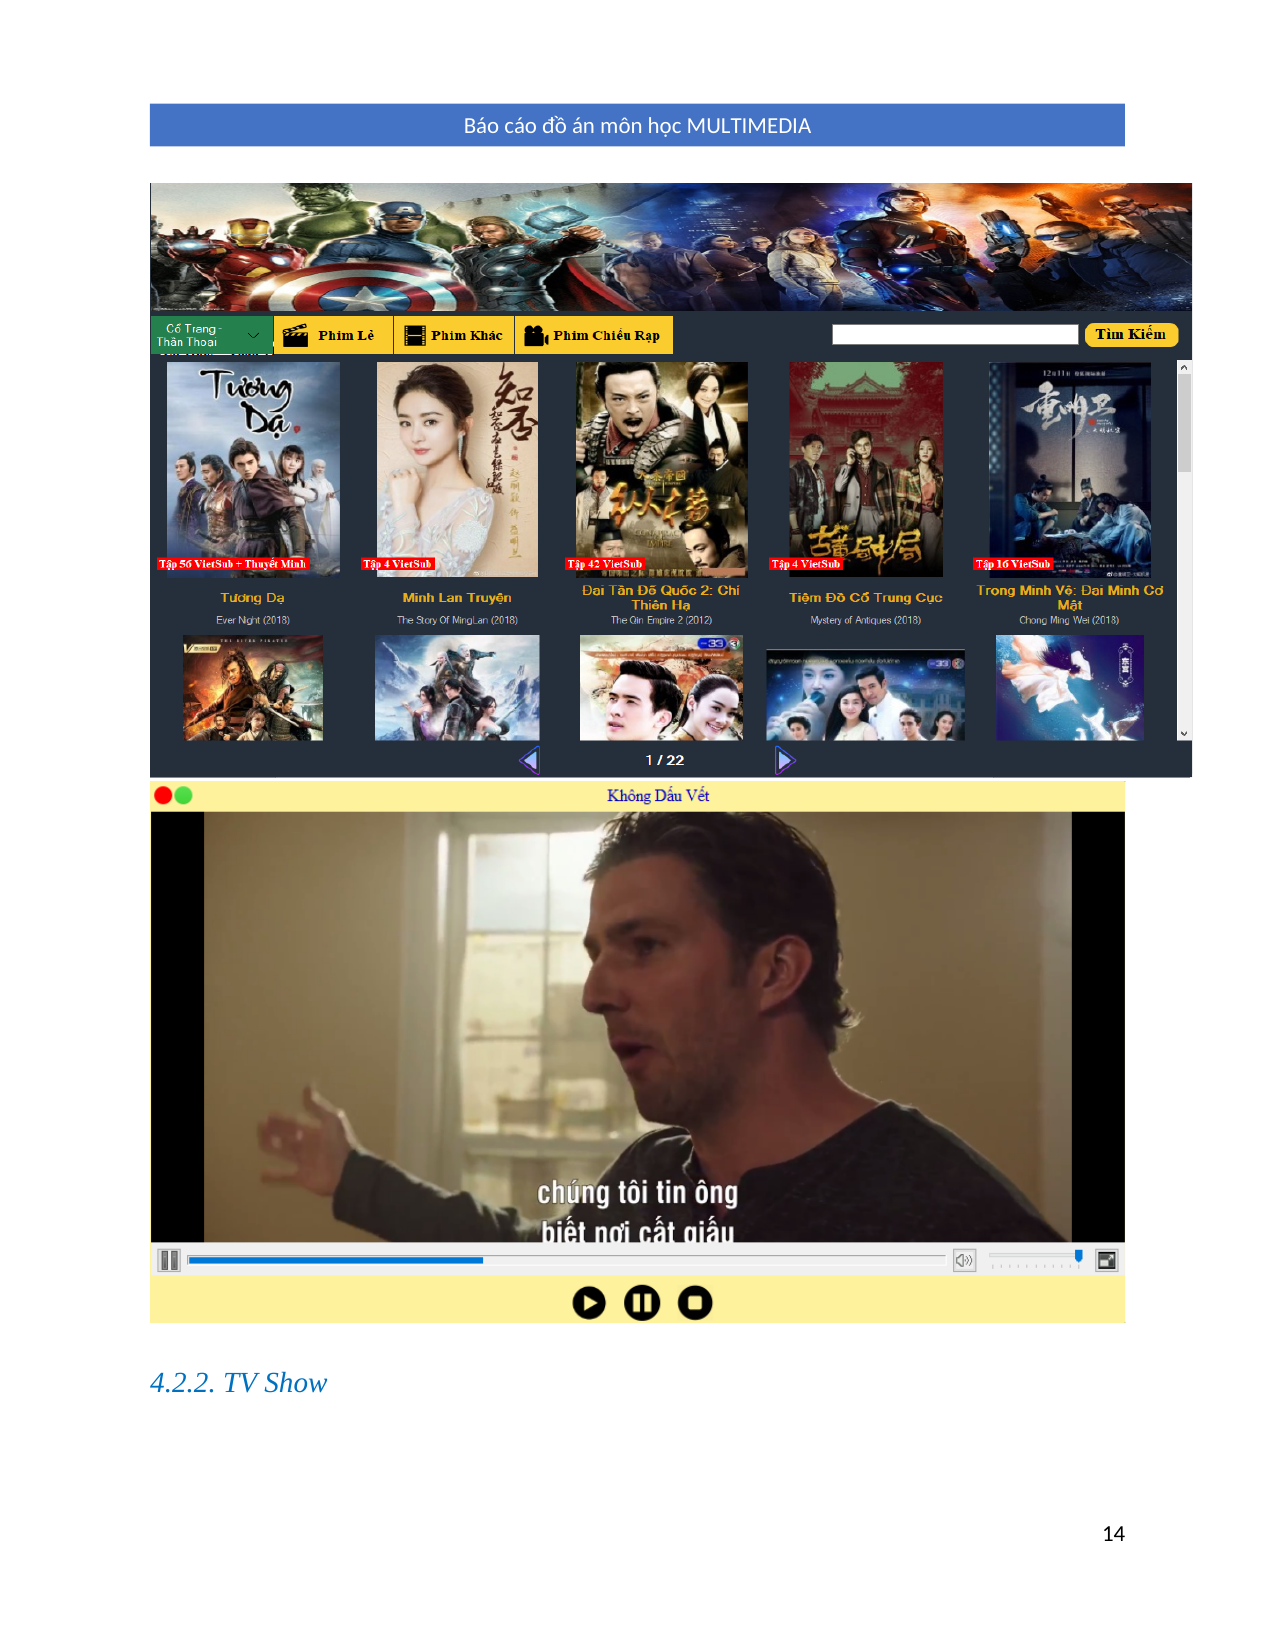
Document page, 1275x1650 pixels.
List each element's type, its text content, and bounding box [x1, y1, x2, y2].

picture [150, 781, 1125, 1323]
picture [150, 183, 1193, 778]
list 4.2.2. TV Show [150, 1365, 1125, 1398]
